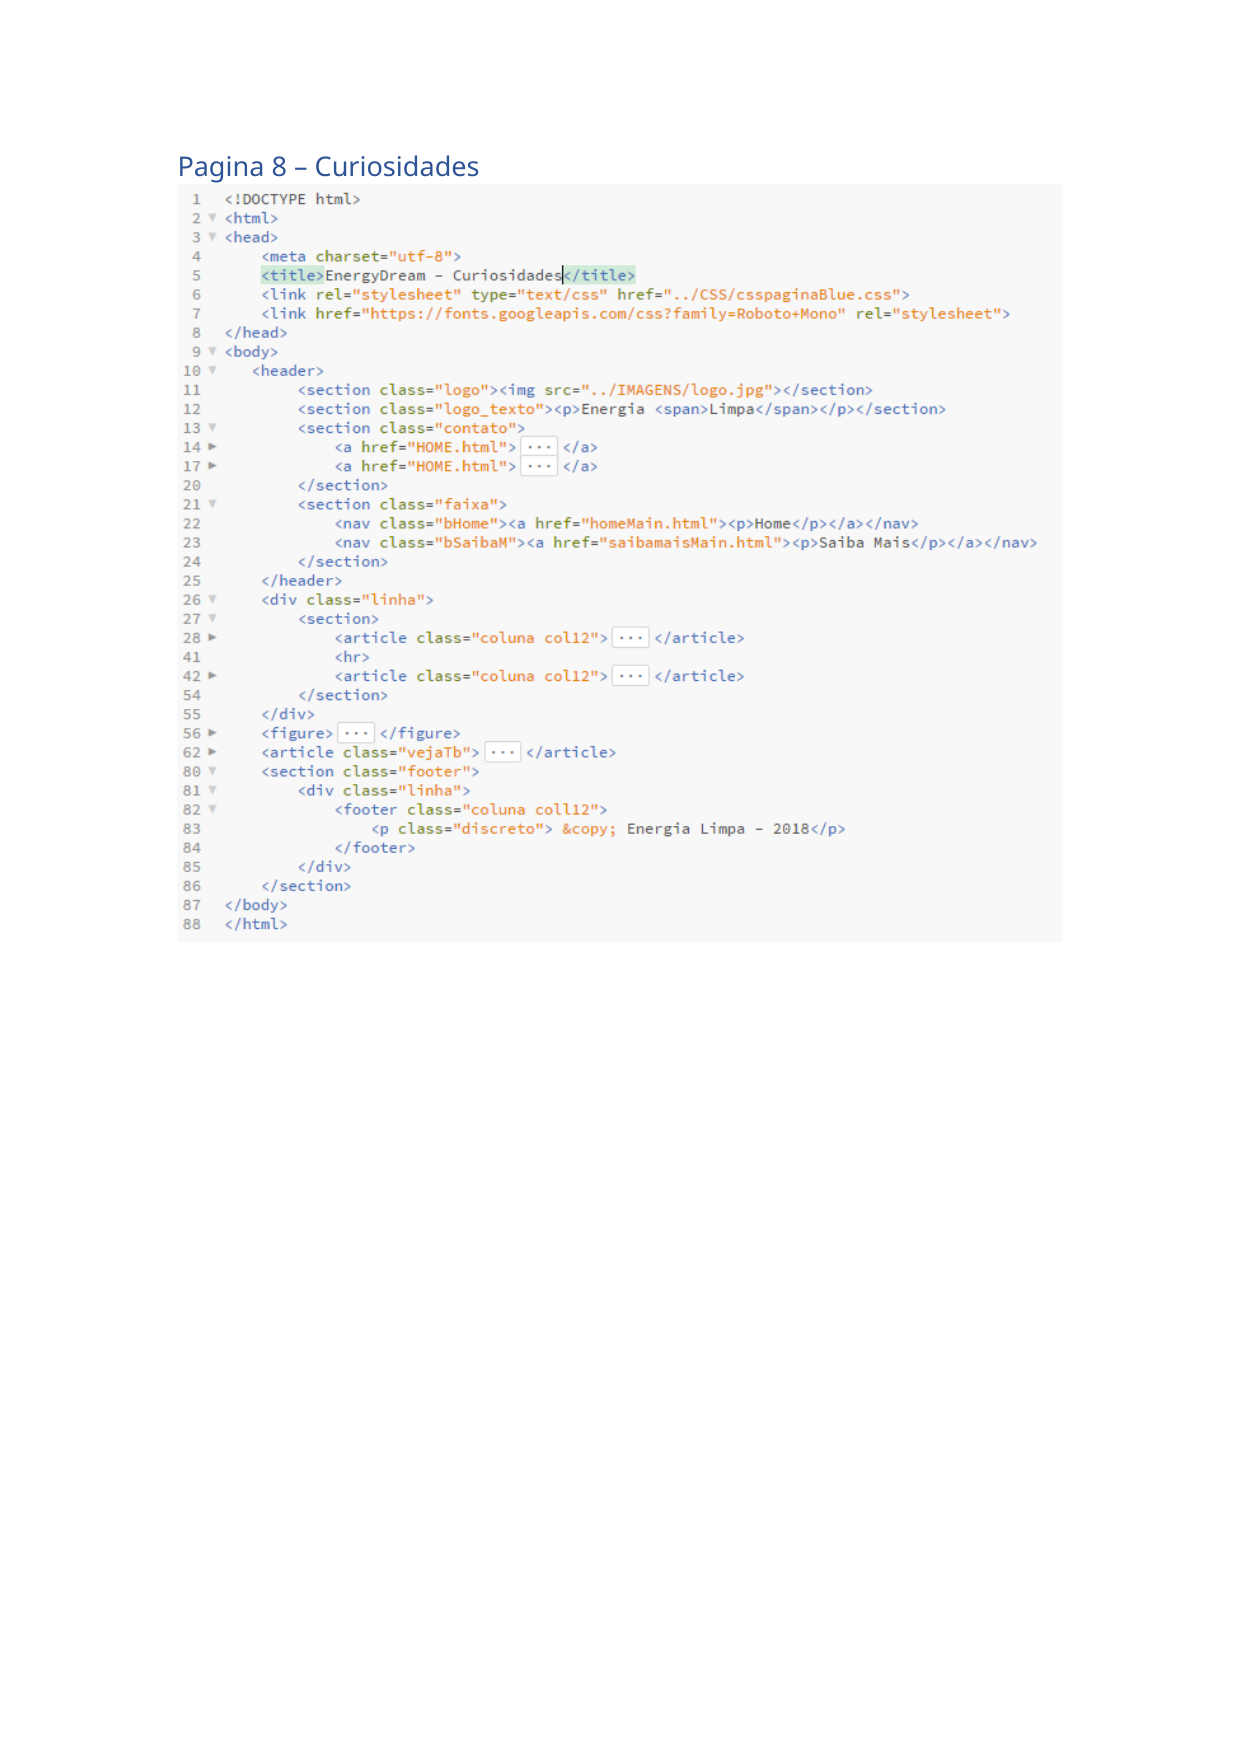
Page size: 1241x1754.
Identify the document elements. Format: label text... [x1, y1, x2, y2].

picture [177, 184, 1063, 942]
subtitle Pagina 8 – Curiosidades [177, 148, 1063, 184]
